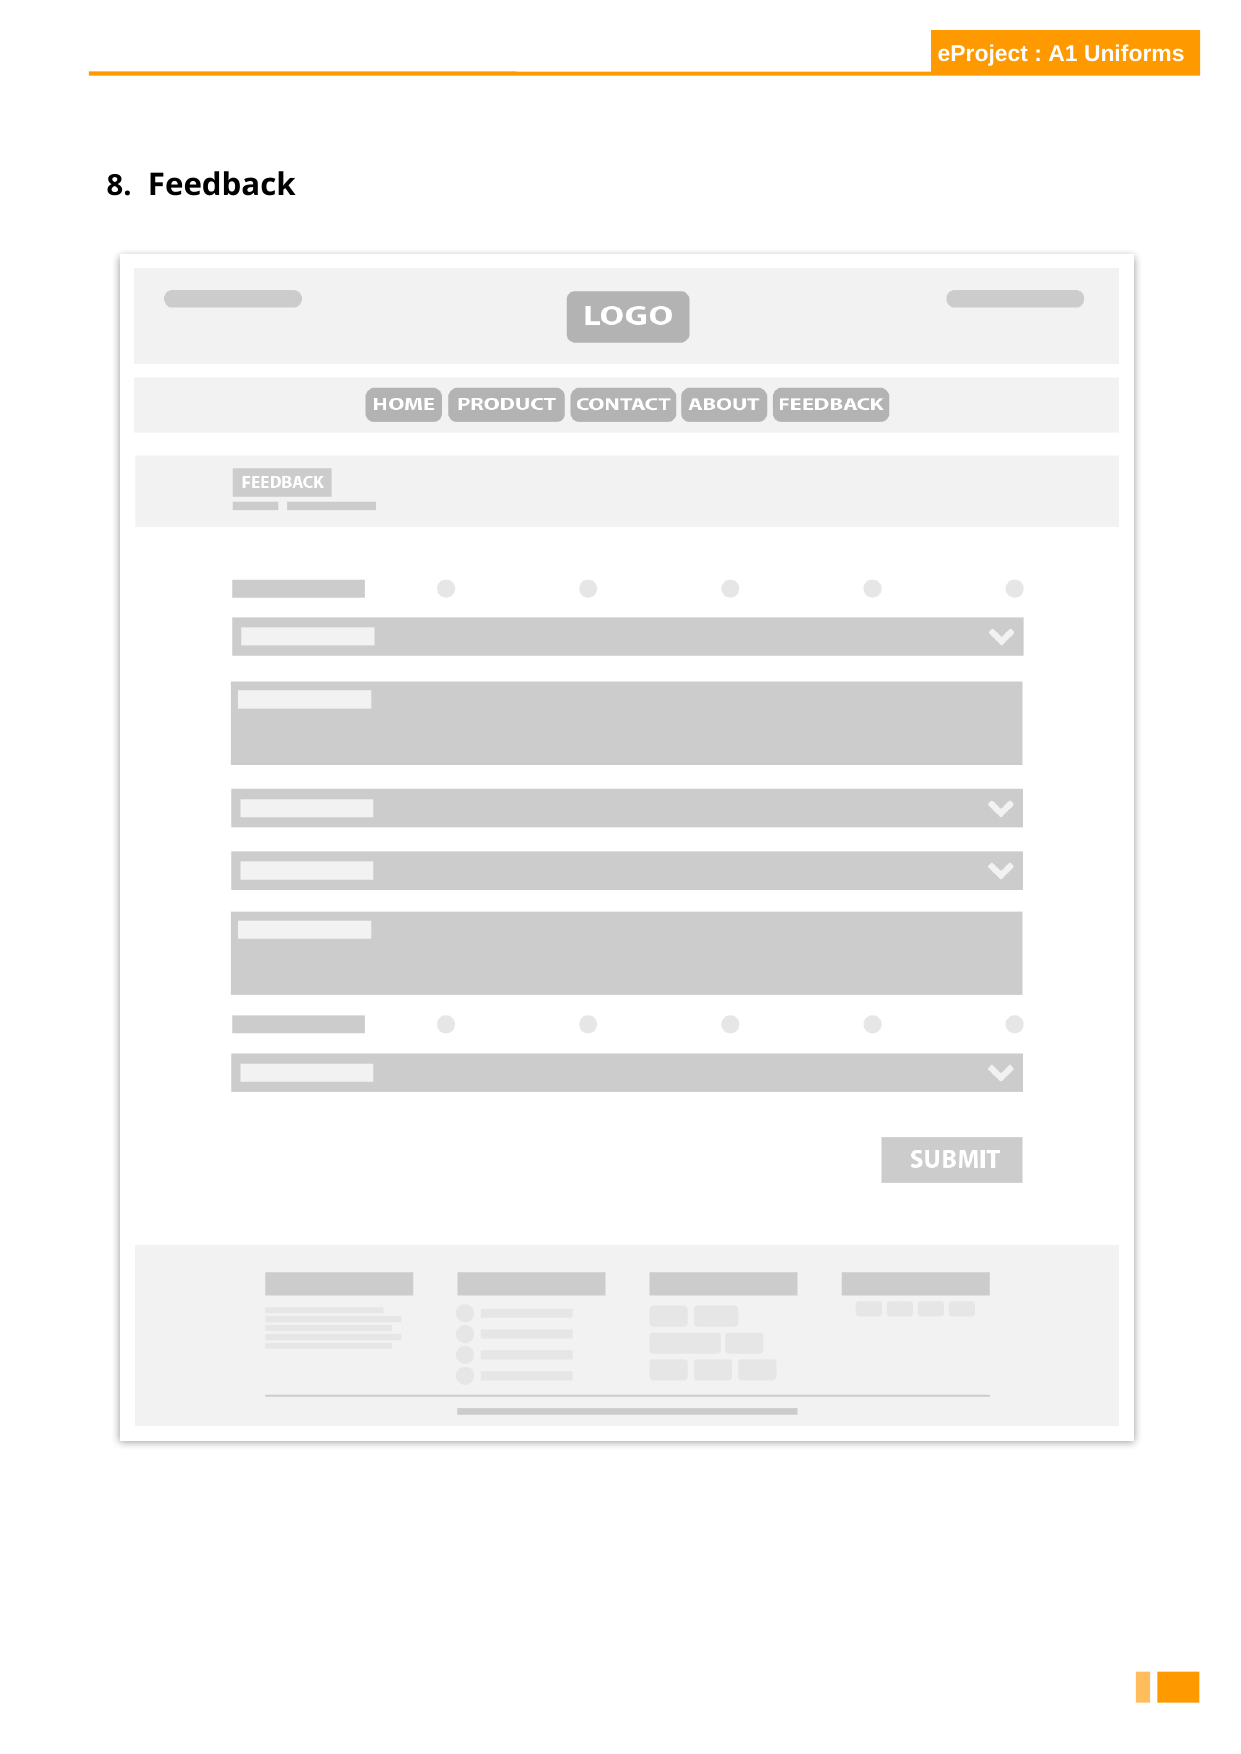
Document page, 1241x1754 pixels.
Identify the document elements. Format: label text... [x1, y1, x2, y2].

subtitle Feedback [106, 162, 1165, 204]
picture [134, 268, 1119, 1426]
